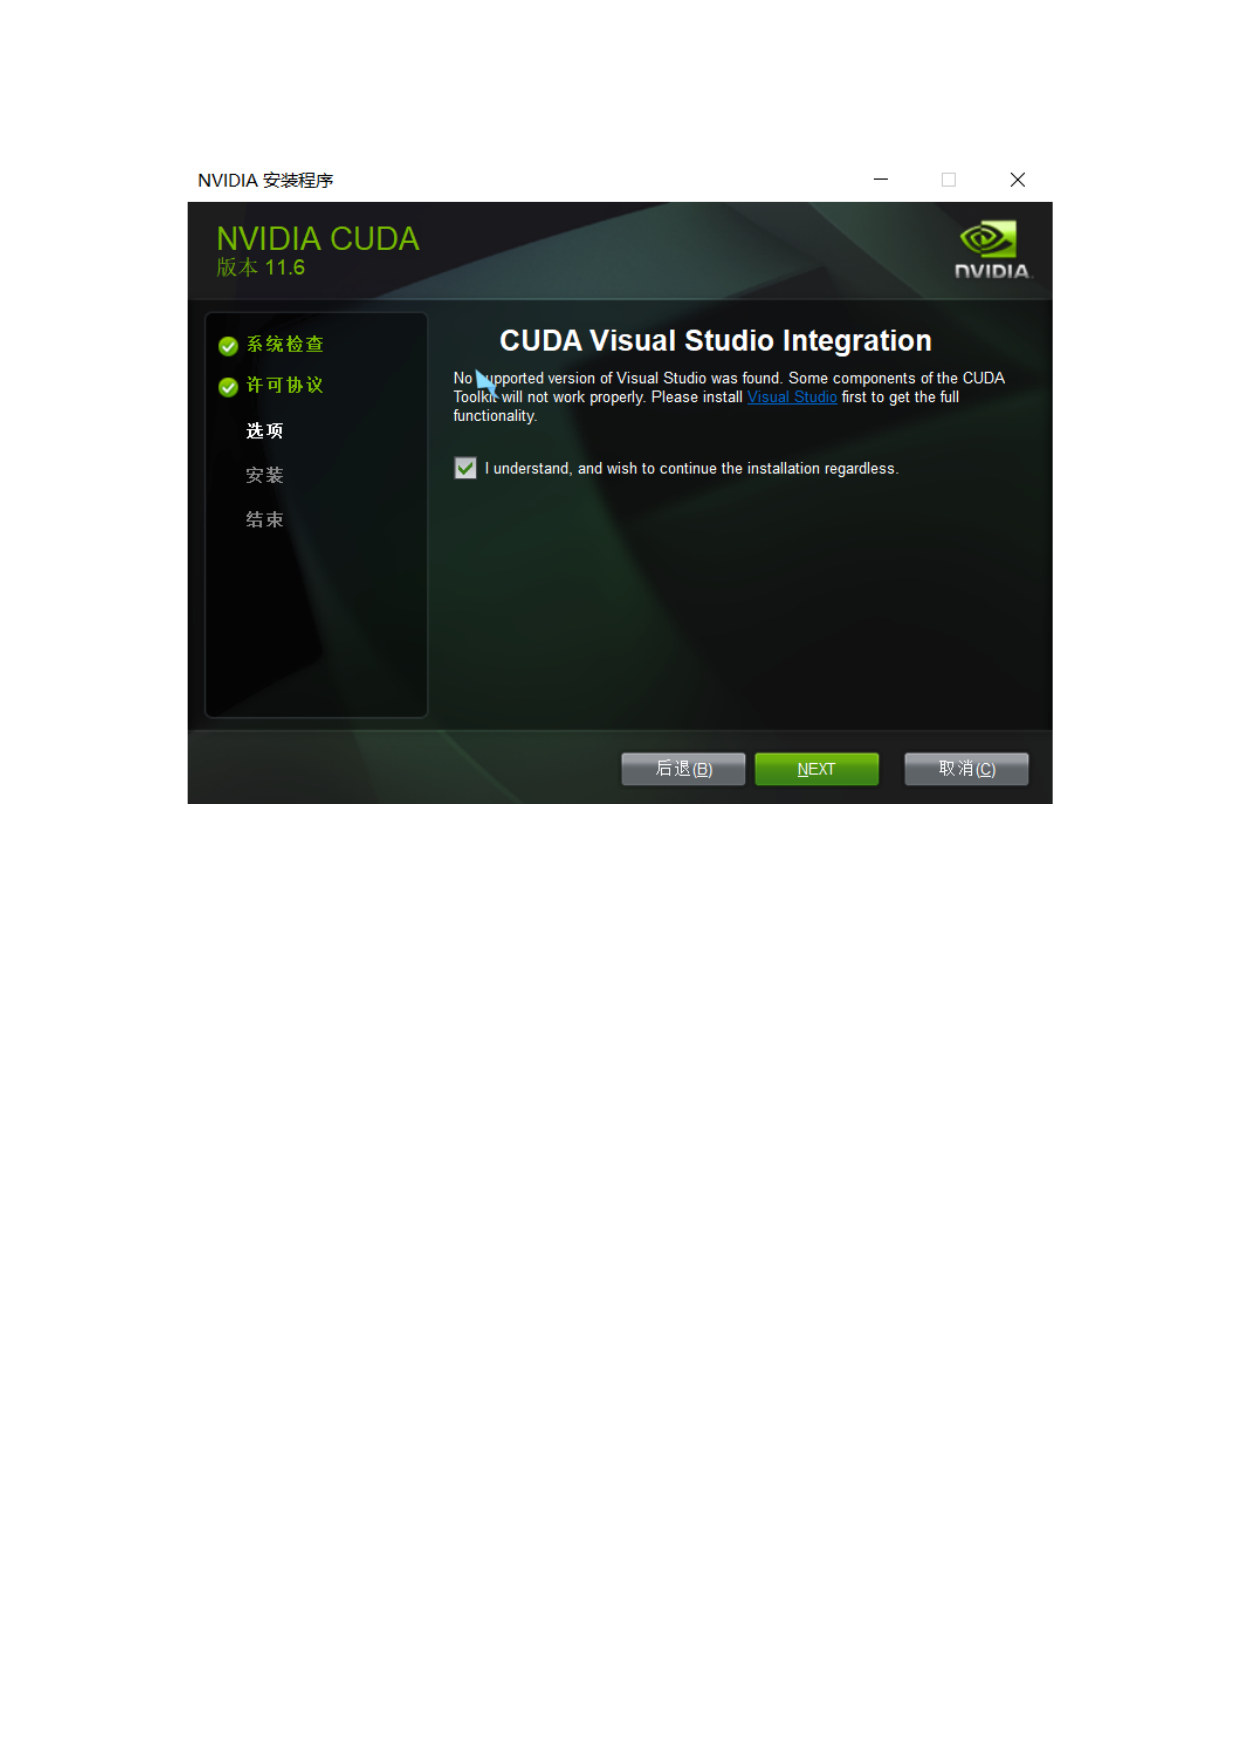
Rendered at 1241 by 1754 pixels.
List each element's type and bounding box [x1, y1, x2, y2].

picture [187, 162, 1053, 804]
